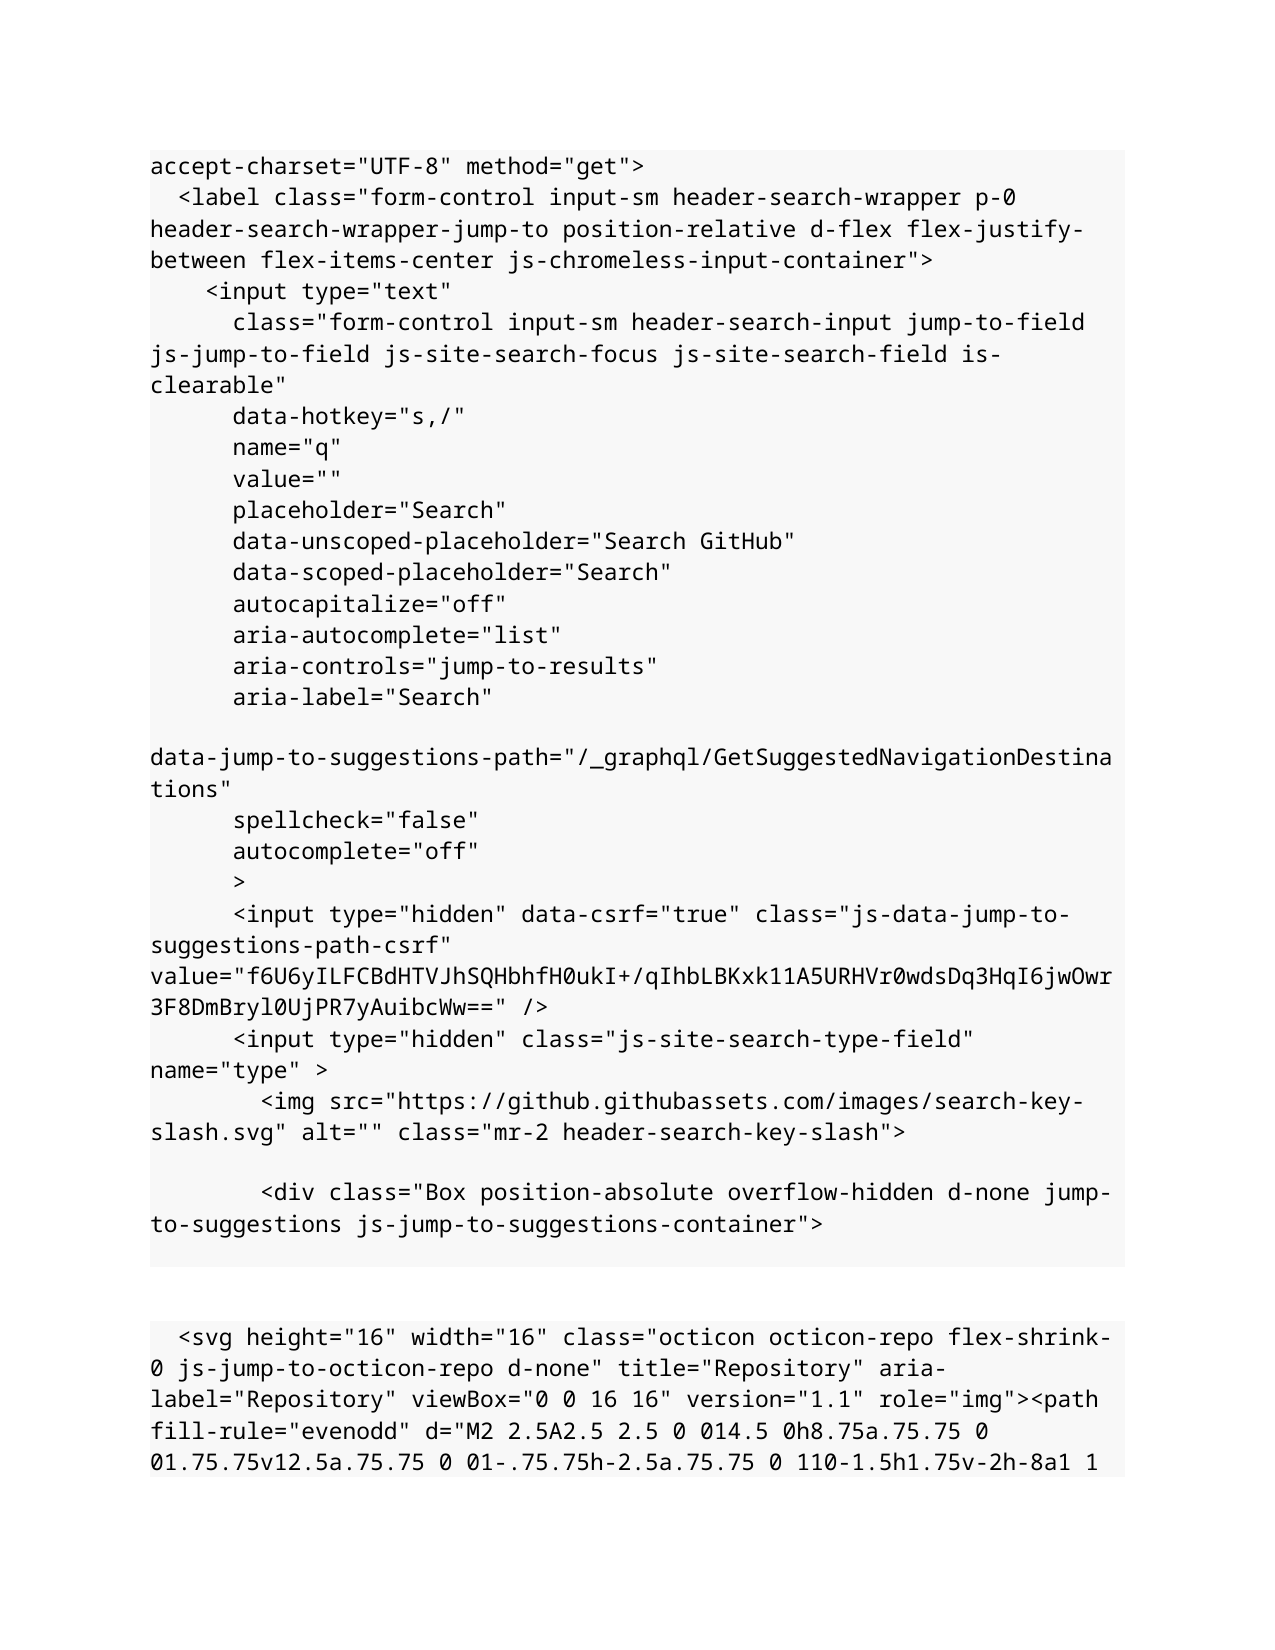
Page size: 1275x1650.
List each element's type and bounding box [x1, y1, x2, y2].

text [150, 1321, 1125, 1477]
text [150, 150, 1125, 1267]
